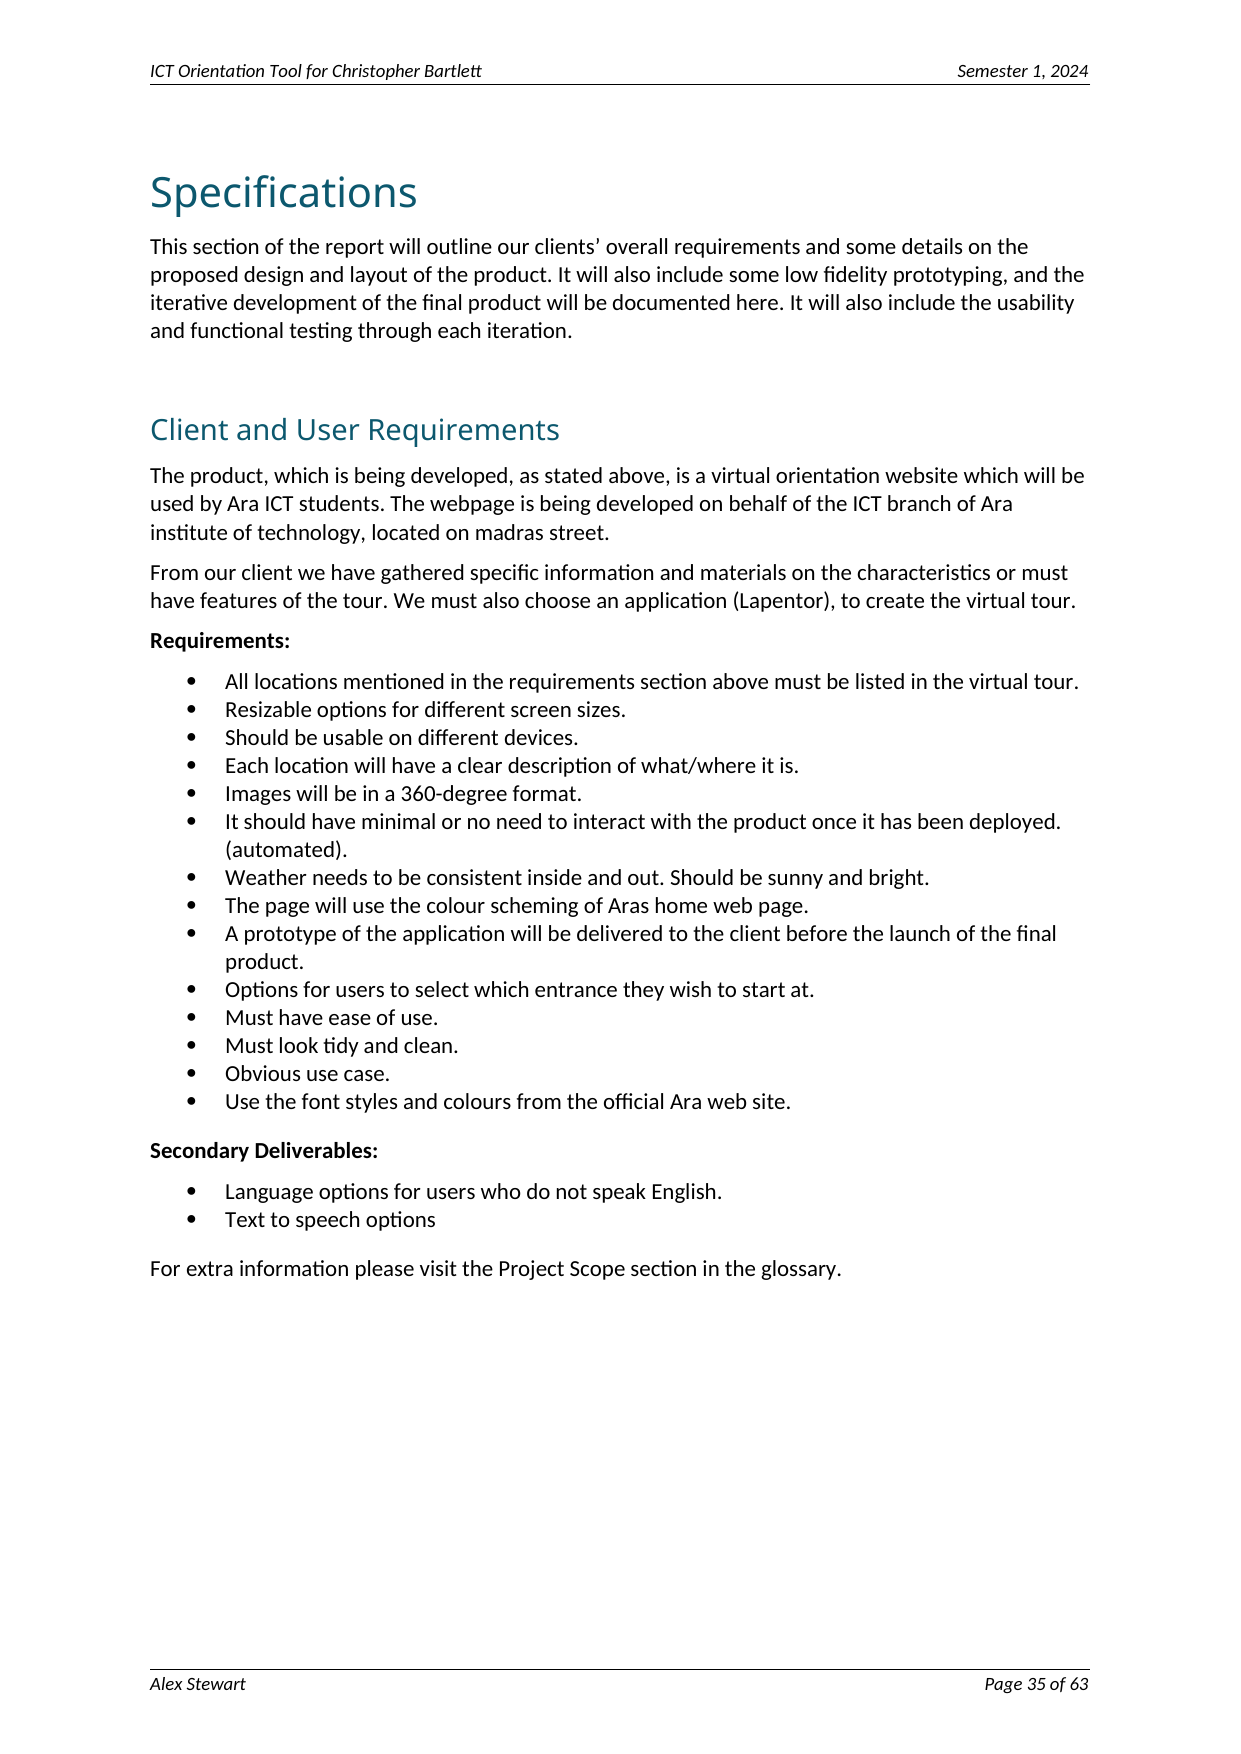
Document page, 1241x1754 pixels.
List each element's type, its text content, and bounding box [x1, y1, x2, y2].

list Each location will have a clear description of what/where it is. [187, 751, 1090, 779]
text From our client we have gathered specific information and materials on the characteristics or must have features of the tour. We must also choose an application (Lapentor), to create the virtual tour. [150, 558, 1090, 614]
list It should have minimal or no need to interact with the product once it has been deployed. (automated). [187, 807, 1090, 863]
list Resizable options for different screen sizes. [187, 695, 1090, 723]
text Requirements: [150, 627, 1090, 655]
list All locations mentioned in the requirements section above must be listed in the virtual tour. [187, 667, 1090, 695]
list A prototype of the application will be delivered to the client before the launch of the final product. [187, 919, 1090, 975]
list Weather needs to be consistent inside and out. Should be sunny and bright. [187, 863, 1090, 891]
text The product, which is being developed, as stated above, is a virtual orientation website which will be used by Ara ICT students. The webpage is being developed on behalf of the ICT branch of Ara institute of technology, located on madras street. [150, 462, 1090, 546]
list Must look tidy and clean. [187, 1031, 1090, 1059]
text For extra information please visit the Project Scope section in the glossary. [150, 1254, 1090, 1282]
list The page will use the colour scheming of Aras home web page. [187, 891, 1090, 919]
list Should be usable on different devices. [187, 723, 1090, 751]
list Language options for users who do not speak English. [187, 1177, 1090, 1205]
list Text to speech options [187, 1205, 1090, 1233]
list Options for users to select which entrance they wish to start at. [187, 975, 1090, 1003]
list Use the font styles and colours from the official Ara web site. [187, 1087, 1090, 1116]
subtitle Specifications [150, 162, 1090, 219]
text This section of the report will outline our clients’ overall requirements and some details on the proposed design and layout of the product. It will also include some low fidelity prototyping, and the iterative development of the final product will be documented here. It will also include the usability and functional testing through each iteration. [150, 232, 1090, 344]
text Secondary Deliverables: [150, 1136, 1090, 1164]
subtitle Client and User Requirements [150, 409, 1090, 449]
list Must have ease of use. [187, 1003, 1090, 1031]
list Images will be in a 360-degree format. [187, 779, 1090, 807]
list Obvious use case. [187, 1059, 1090, 1087]
